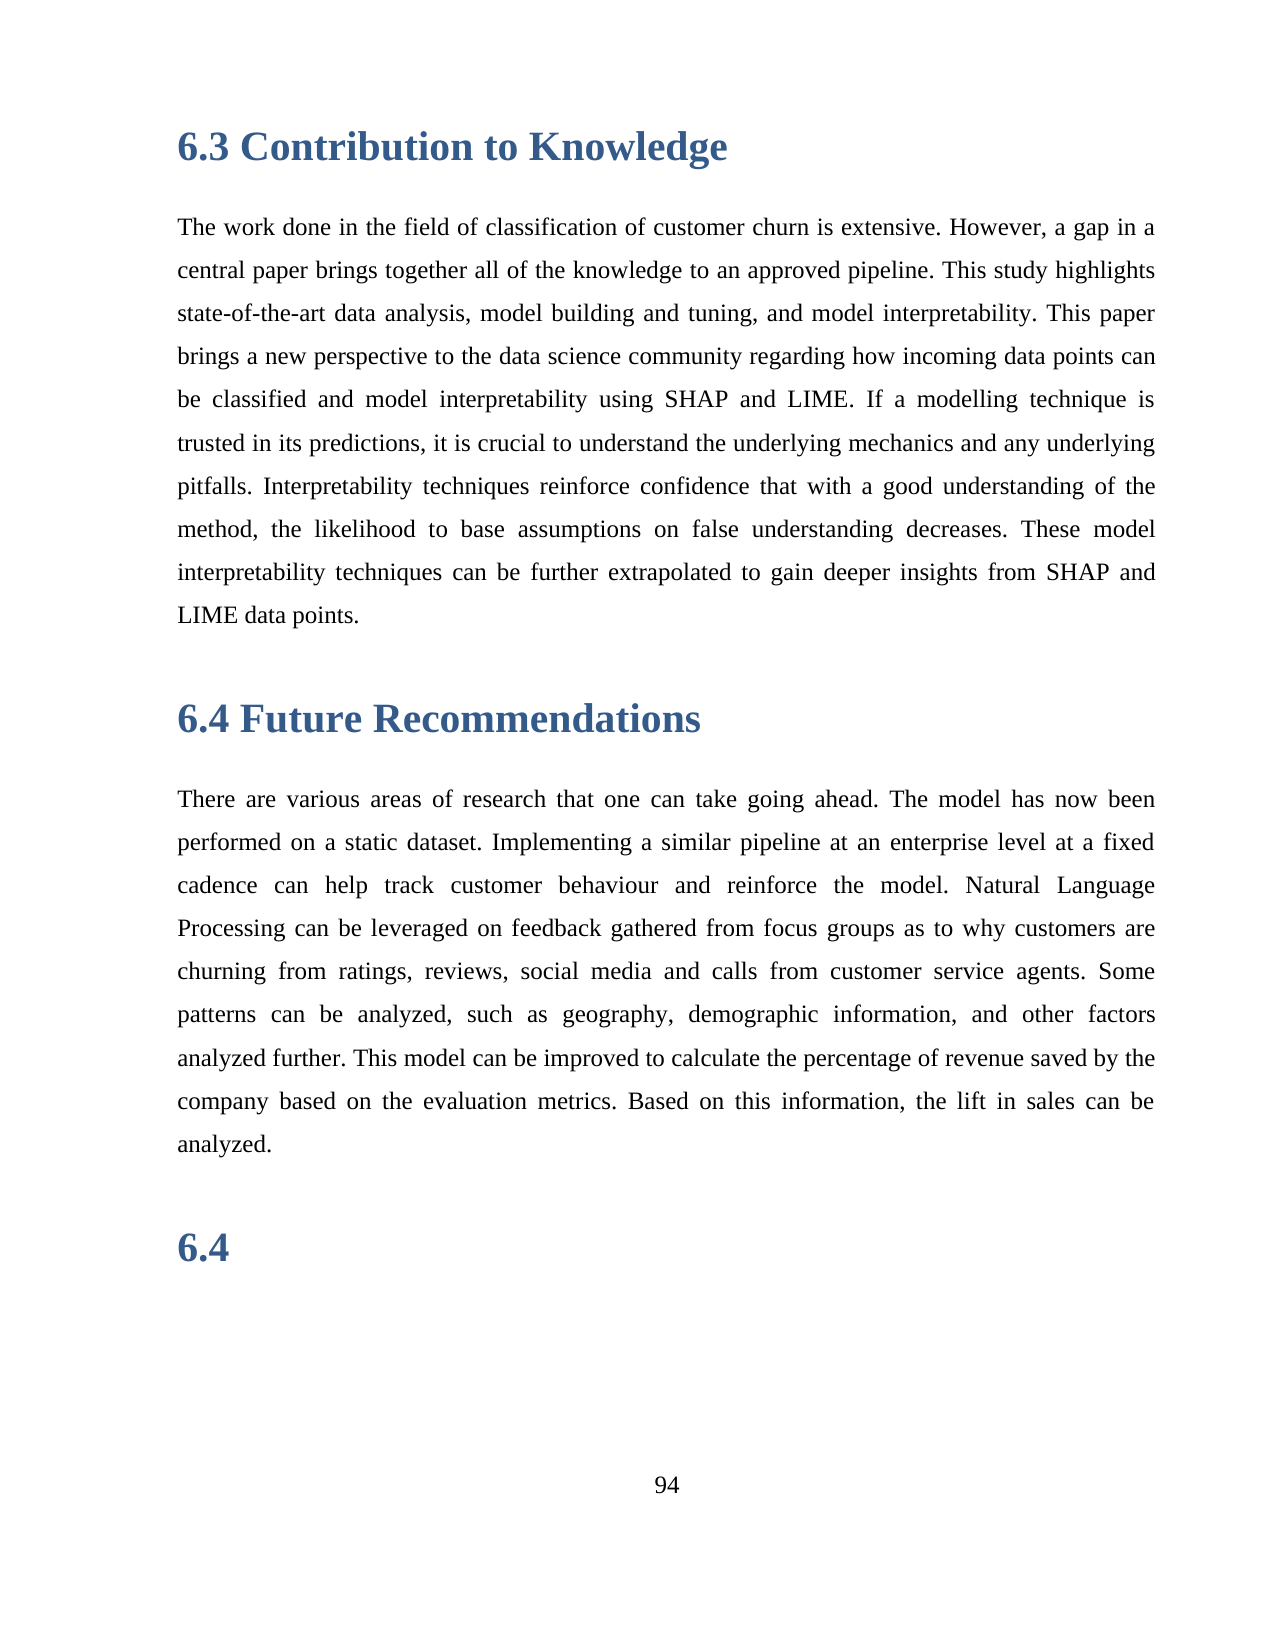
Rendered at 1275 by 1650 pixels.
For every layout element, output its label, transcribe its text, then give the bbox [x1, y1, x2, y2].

text The work done in the field of classification of customer churn is extensive. However, a gap in a central paper brings together all of the knowledge to an approved pipeline. This study highlights state-of-the-art data analysis, model building and tuning, and model interpretability. This paper brings a new perspective to the data science community regarding how incoming data points can be classified and model interpretability using SHAP and LIME. If a modelling technique is trusted in its predictions, it is crucial to understand the underlying mechanics and any underlying pitfalls. Interpretability techniques reinforce confidence that with a good understanding of the method, the likelihood to base assumptions on false understanding decreases. These model interpretability techniques can be further extrapolated to gain deeper insights from SHAP and LIME data points. [177, 212, 1156, 629]
text There are various areas of research that one can take going ahead. The model has now been performed on a static dataset. Implementing a similar pipeline at an enterprise level at a fixed cadence can help track customer behaviour and reinforce the model. Natural Language Processing can be leveraged on feedback gathered from focus groups as to why customers are churning from ratings, reviews, social media and calls from customer service agents. Some patterns can be analyzed, such as geography, demographic information, and other factors analyzed further. This model can be improved to calculate the percentage of revenue saved by the company based on the evaluation metrics. Based on this information, the lift in sales can be analyzed. [177, 784, 1156, 1158]
subtitle 6.3 Contribution to Knowledge [177, 121, 1156, 169]
subtitle 6.4 Future Recommendations [177, 693, 1156, 741]
